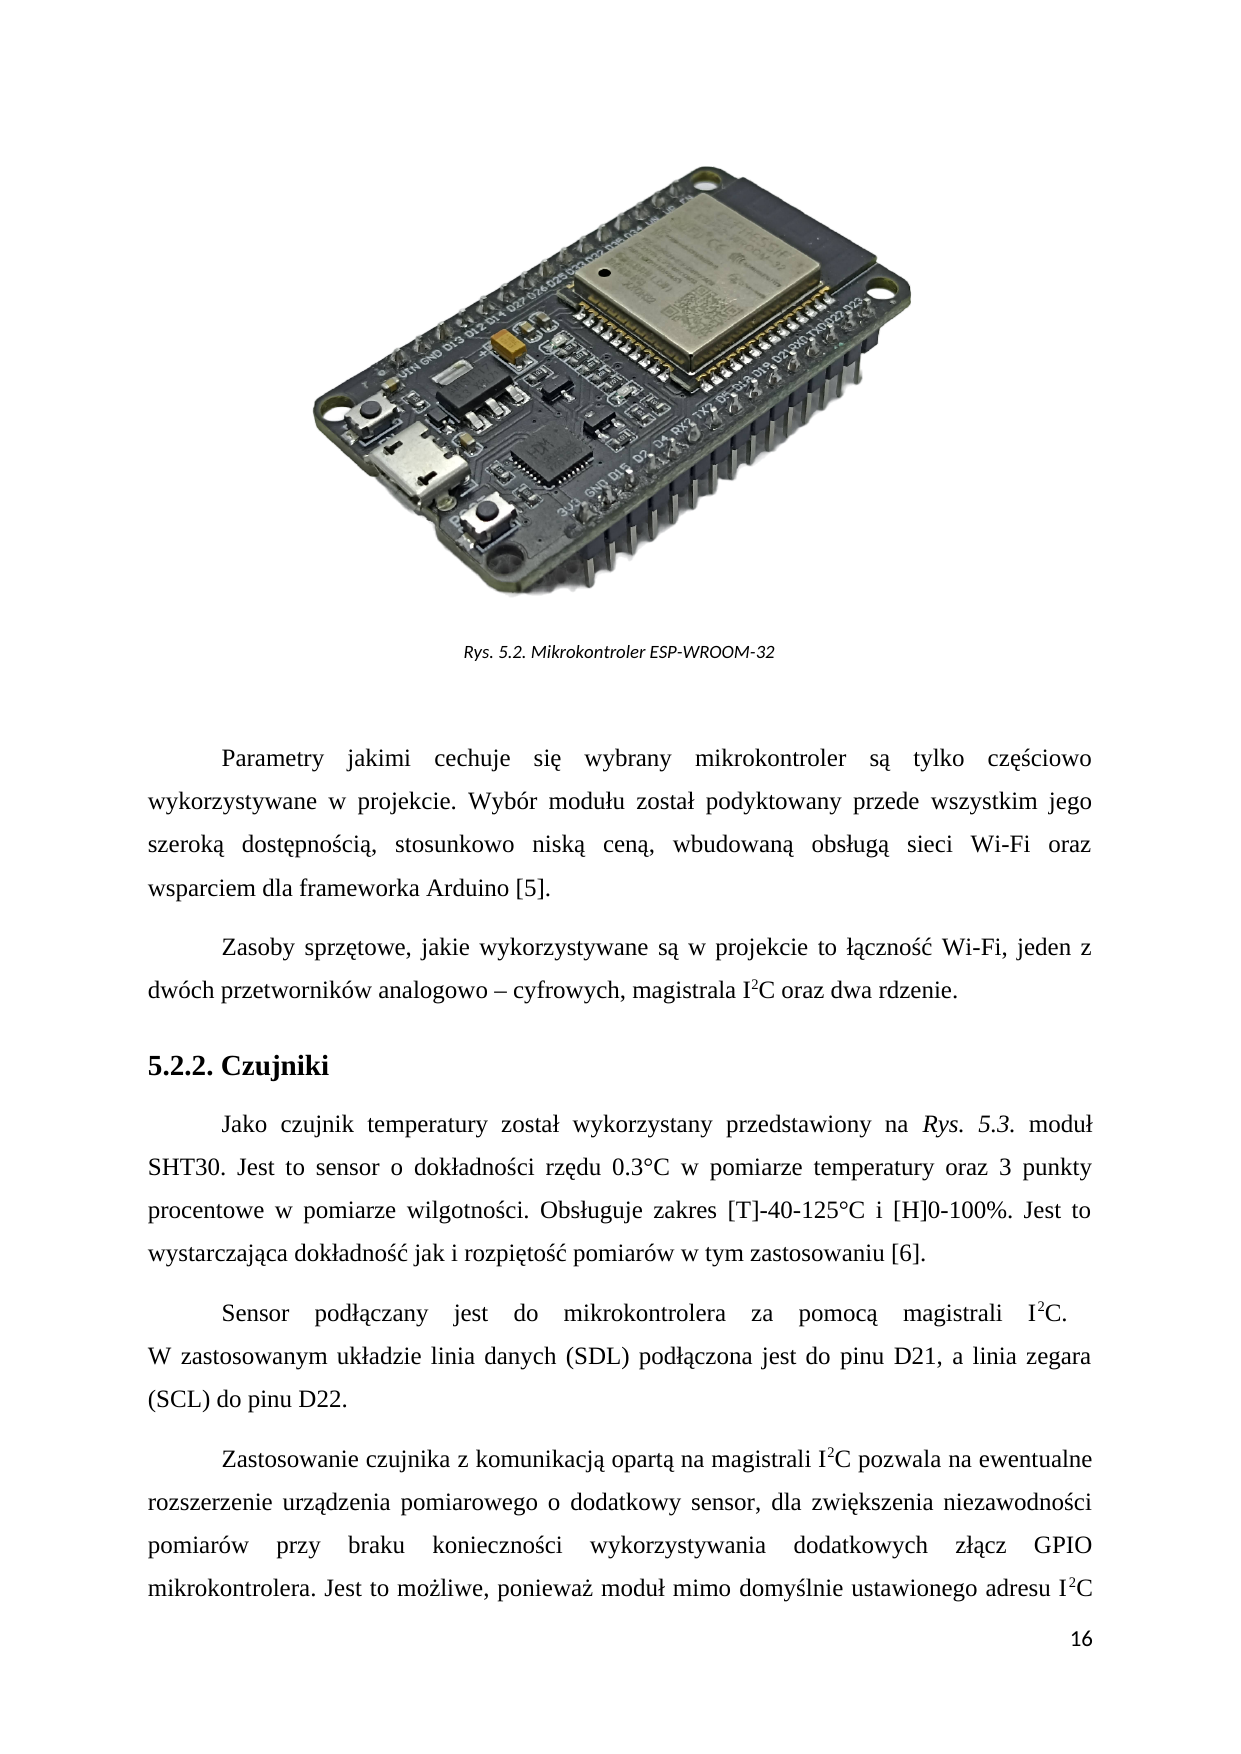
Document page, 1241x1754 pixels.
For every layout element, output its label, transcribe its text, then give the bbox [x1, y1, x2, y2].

text Parametry jakimi cechuje się wybrany mikrokontroler są tylko częściowo wykorzystywane w projekcie. Wybór modułu został podyktowany przede wszystkim jego szeroką dostępnością, stosunkowo niską ceną, wbudowaną obsługą sieci Wi-Fi oraz wsparciem dla frameworka Arduino [5]. [148, 743, 1093, 901]
text Zasoby sprzętowe, jakie wykorzystywane są w projekcie to łączność Wi-Fi, jeden z dwóch przetworników analogowo – cyfrowych, magistrala I2C oraz dwa rdzenie. [148, 932, 1093, 1004]
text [148, 1444, 1093, 1602]
text Jako czujnik temperatury został wykorzystany przedstawiony na Rys. 5.3. moduł SHT30. Jest to sensor o dokładności rzędu 0.3°C w pomiarze temperatury oraz 3 punkty procentowe w pomiarze wilgotności. Obsługuje zakres [T]-40-125°C i [H]0-100%. Jest to wystarczająca dokładność jak i rozpiętość pomiarów w tym zastosowaniu [6]. [148, 1109, 1093, 1267]
picture [147, 147, 1093, 610]
subtitle 5.2.2. Czujniki [148, 1048, 1093, 1081]
text Rys. 5.2. Mikrokontroler ESP-WROOM-32 [148, 640, 1093, 663]
text Sensor podłączany jest do mikrokontrolera za pomocą magistrali I2C. W zastosowanym układzie linia danych (SDL) podłączona jest do pinu D21, a linia zegara (SCL) do pinu D22. [148, 1298, 1093, 1413]
